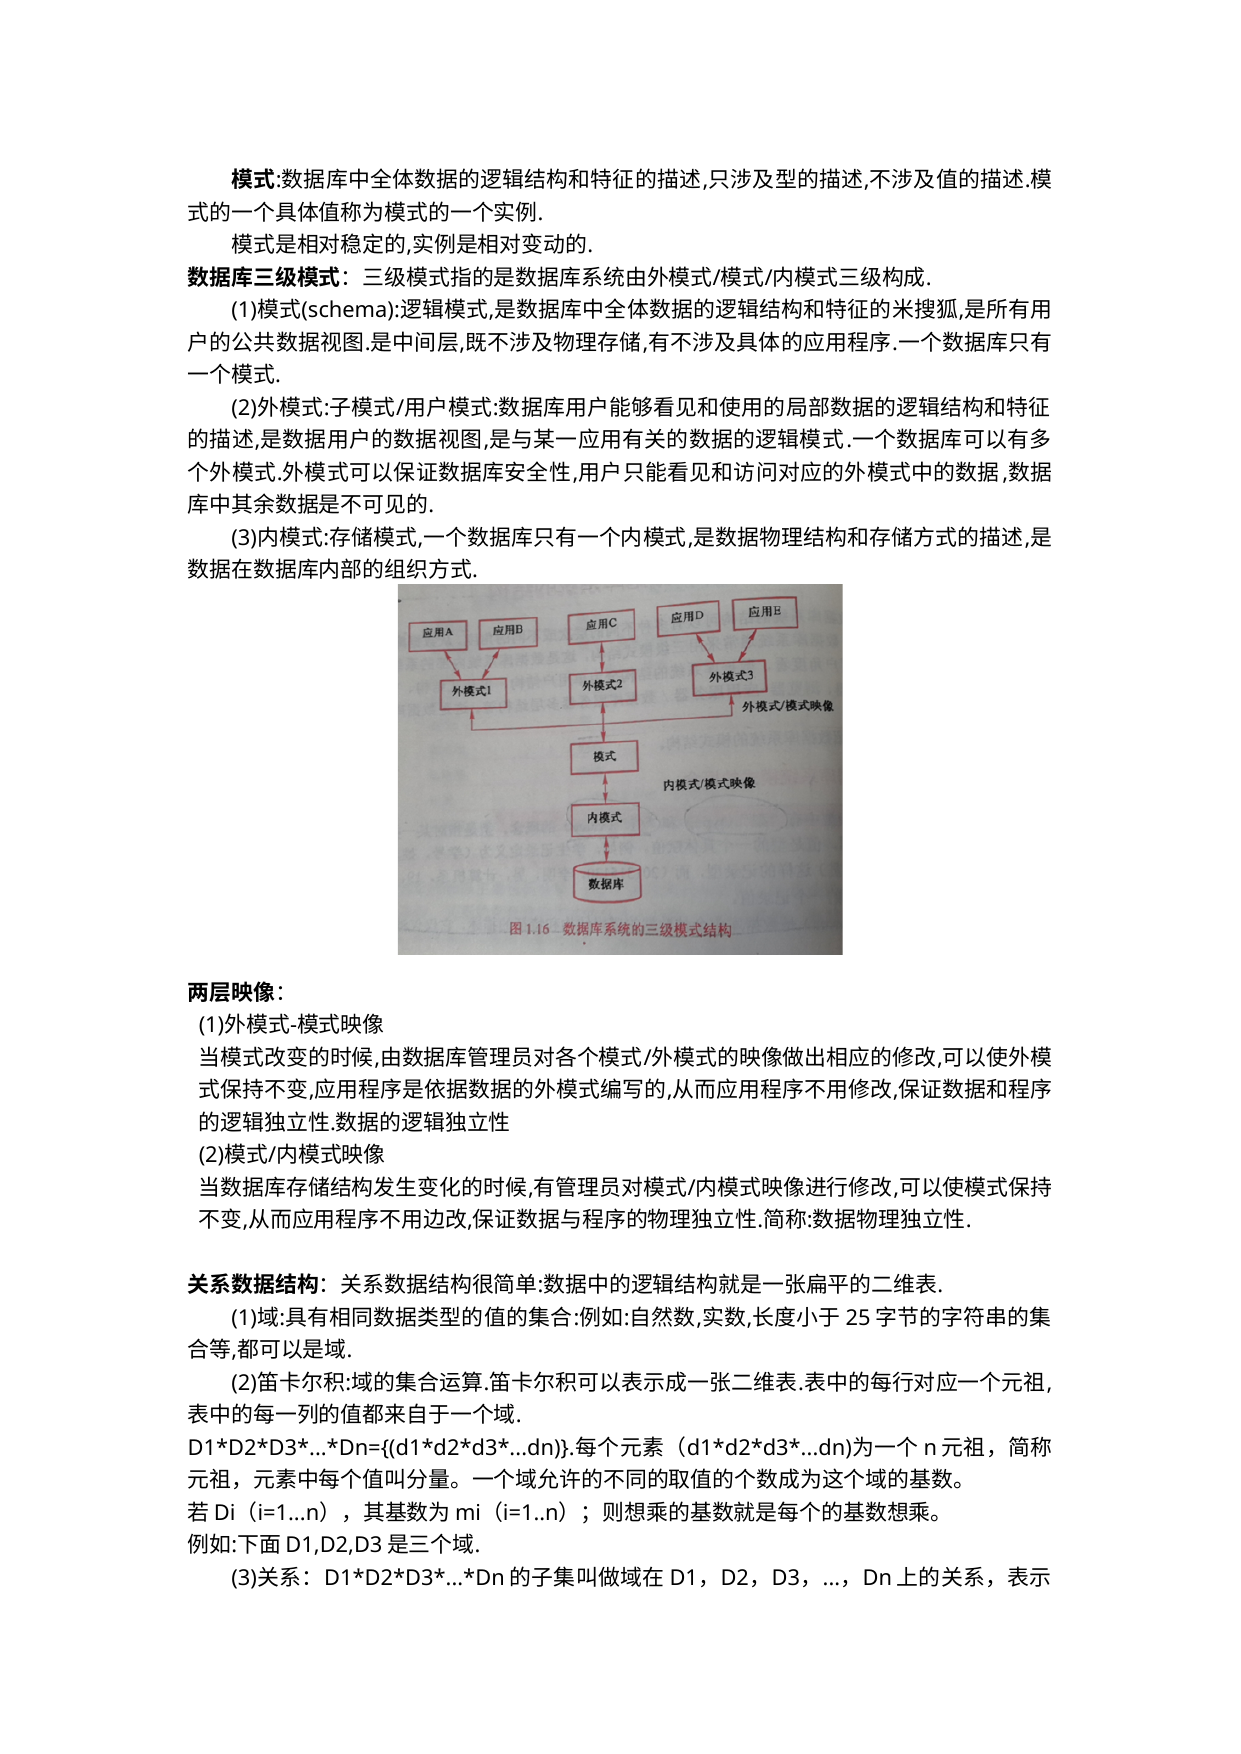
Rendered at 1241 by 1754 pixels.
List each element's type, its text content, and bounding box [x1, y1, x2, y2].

text 两层映像： [187, 974, 1053, 1007]
text (1)模式(schema):逻辑模式,是数据库中全体数据的逻辑结构和特征的米搜狐,是所有用户的公共数据视图.是中间层,既不涉及物理存储,有不涉及具体的应用程序.一个数据库只有一个模式. [187, 292, 1053, 389]
text (1)外模式-模式映像 当模式改变的时候,由数据库管理员对各个模式/外模式的映像做出相应的修改,可以使外模式保持不变,应用程序是依据数据的外模式编写的,从而应用程序不用修改,保证数据和程序的逻辑独立性.数据的逻辑独立性 (2)模式/内模式映像 当数据库存储结构发生变化的时候,有管理员对模式/内模式映像进行修改,可以使模式保持不变,从而应用程序不用边改,保证数据与程序的物理独立性.简称:数据物理独立性. [198, 1007, 1053, 1234]
text 关系数据结构：关系数据结构很简单:数据中的逻辑结构就是一张扁平的二维表. [187, 1267, 1053, 1299]
picture [397, 584, 843, 955]
text 数据库三级模式：三级模式指的是数据库系统由外模式/模式/内模式三级构成. [187, 259, 1053, 292]
text (1)域:具有相同数据类型的值的集合:例如:自然数,实数,长度小于25字节的字符串的集合等,都可以是域. [187, 1299, 1053, 1364]
text 例如:下面D1,D2,D3是三个域. [187, 1527, 1053, 1559]
text (3)内模式:存储模式,一个数据库只有一个内模式,是数据物理结构和存储方式的描述,是数据在数据库内部的组织方式. [187, 519, 1053, 584]
text 模式是相对稳定的,实例是相对变动的. [187, 227, 1053, 259]
text 若Di（i=1...n），其基数为mi（i=1..n）；则想乘的基数就是每个的基数想乘。 [187, 1494, 1053, 1527]
text D1*D2*D3*...*Dn={(d1*d2*d3*...dn)}.每个元素（d1*d2*d3*...dn)为一个n元祖，简称元祖，元素中每个值叫分量。一个域允许的不同的取值的个数成为这个域的基数。 [187, 1429, 1053, 1494]
text (2)外模式:子模式/用户模式:数据库用户能够看见和使用的局部数据的逻辑结构和特征的描述,是数据用户的数据视图,是与某一应用有关的数据的逻辑模式.一个数据库可以有多个外模式.外模式可以保证数据库安全性,用户只能看见和访问对应的外模式中的数据,数据库中其余数据是不可见的. [187, 389, 1053, 519]
text (2)笛卡尔积:域的集合运算.笛卡尔积可以表示成一张二维表.表中的每行对应一个元祖,表中的每一列的值都来自于一个域. [187, 1364, 1053, 1429]
text 模式:数据库中全体数据的逻辑结构和特征的描述,只涉及型的描述,不涉及值的描述.模式的一个具体值称为模式的一个实例. [187, 162, 1053, 227]
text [187, 1559, 1053, 1592]
